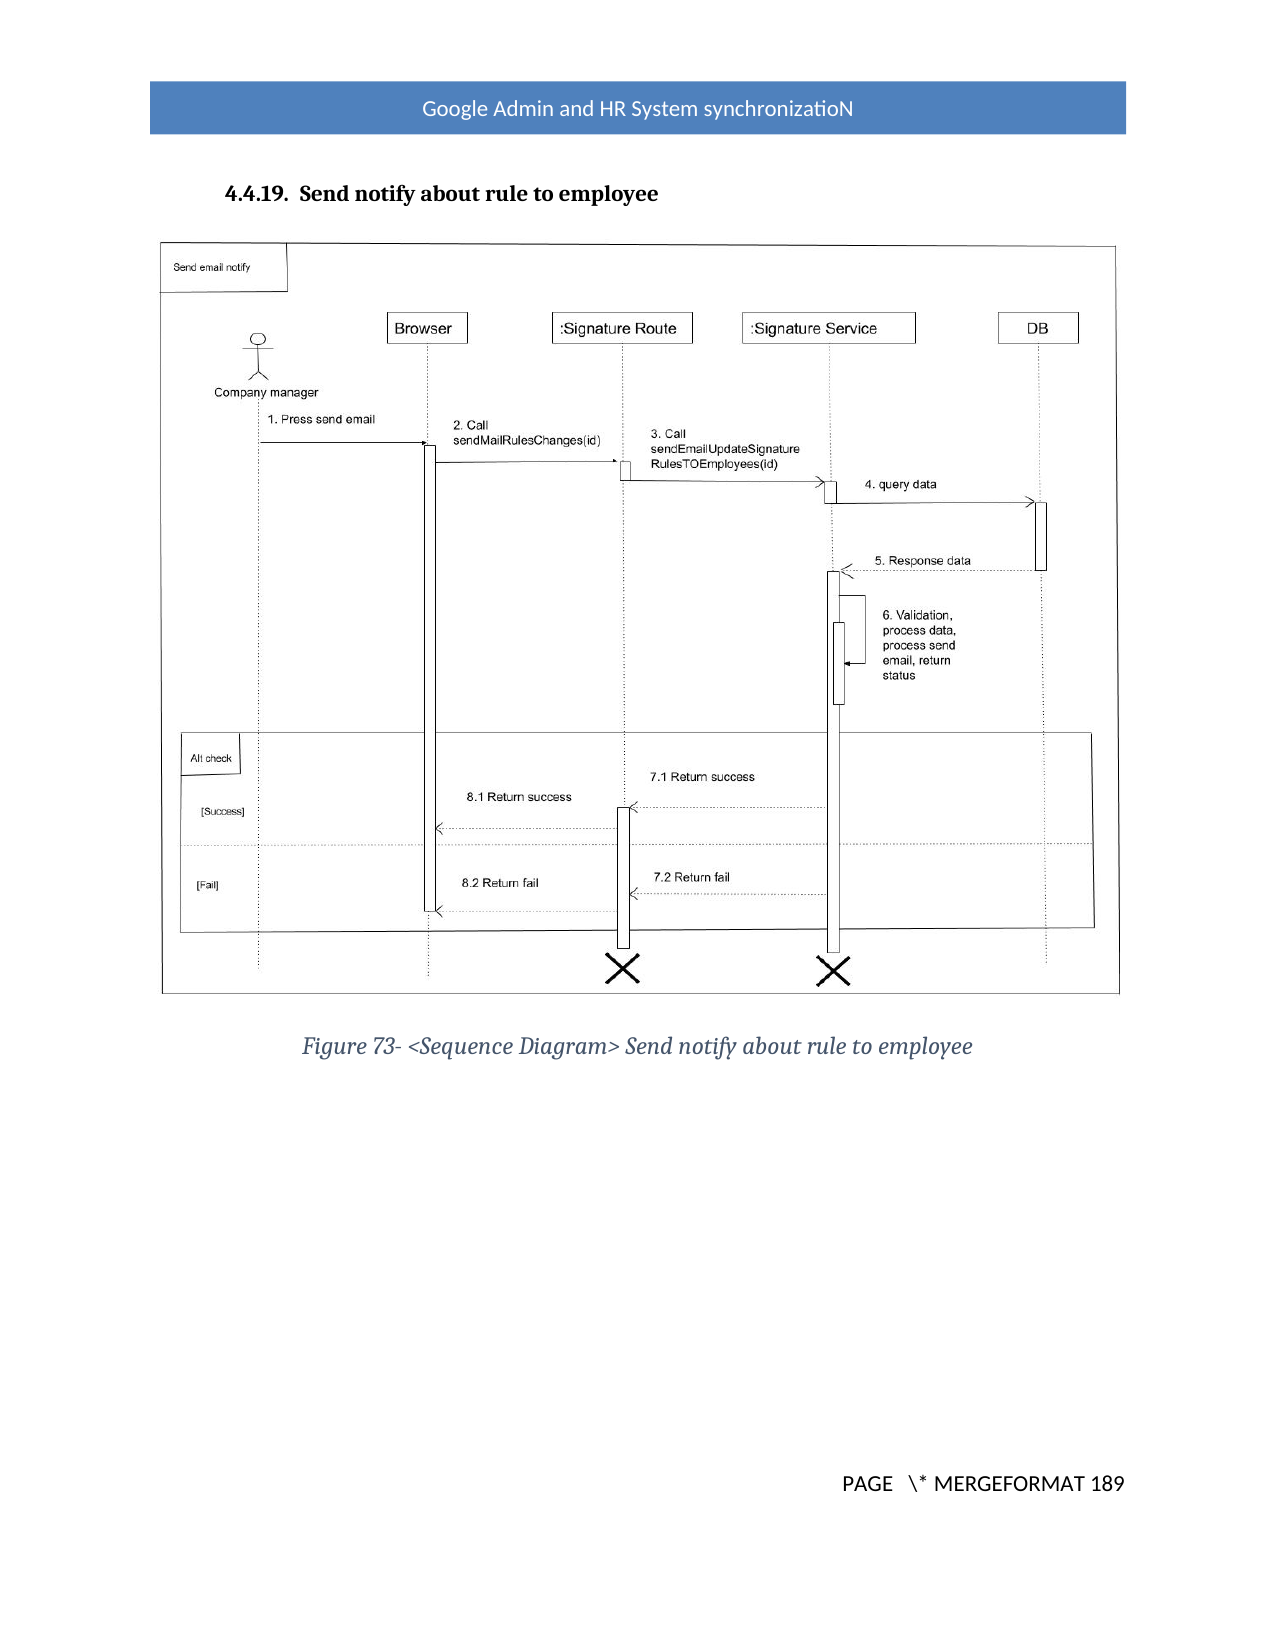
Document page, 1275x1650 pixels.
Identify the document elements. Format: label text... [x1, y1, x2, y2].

text Figure 73- <Sequence Diagram> Send notify about rule to employee [150, 1032, 1125, 1060]
picture [150, 231, 1125, 999]
subtitle Send notify about rule to employee [225, 181, 1125, 207]
